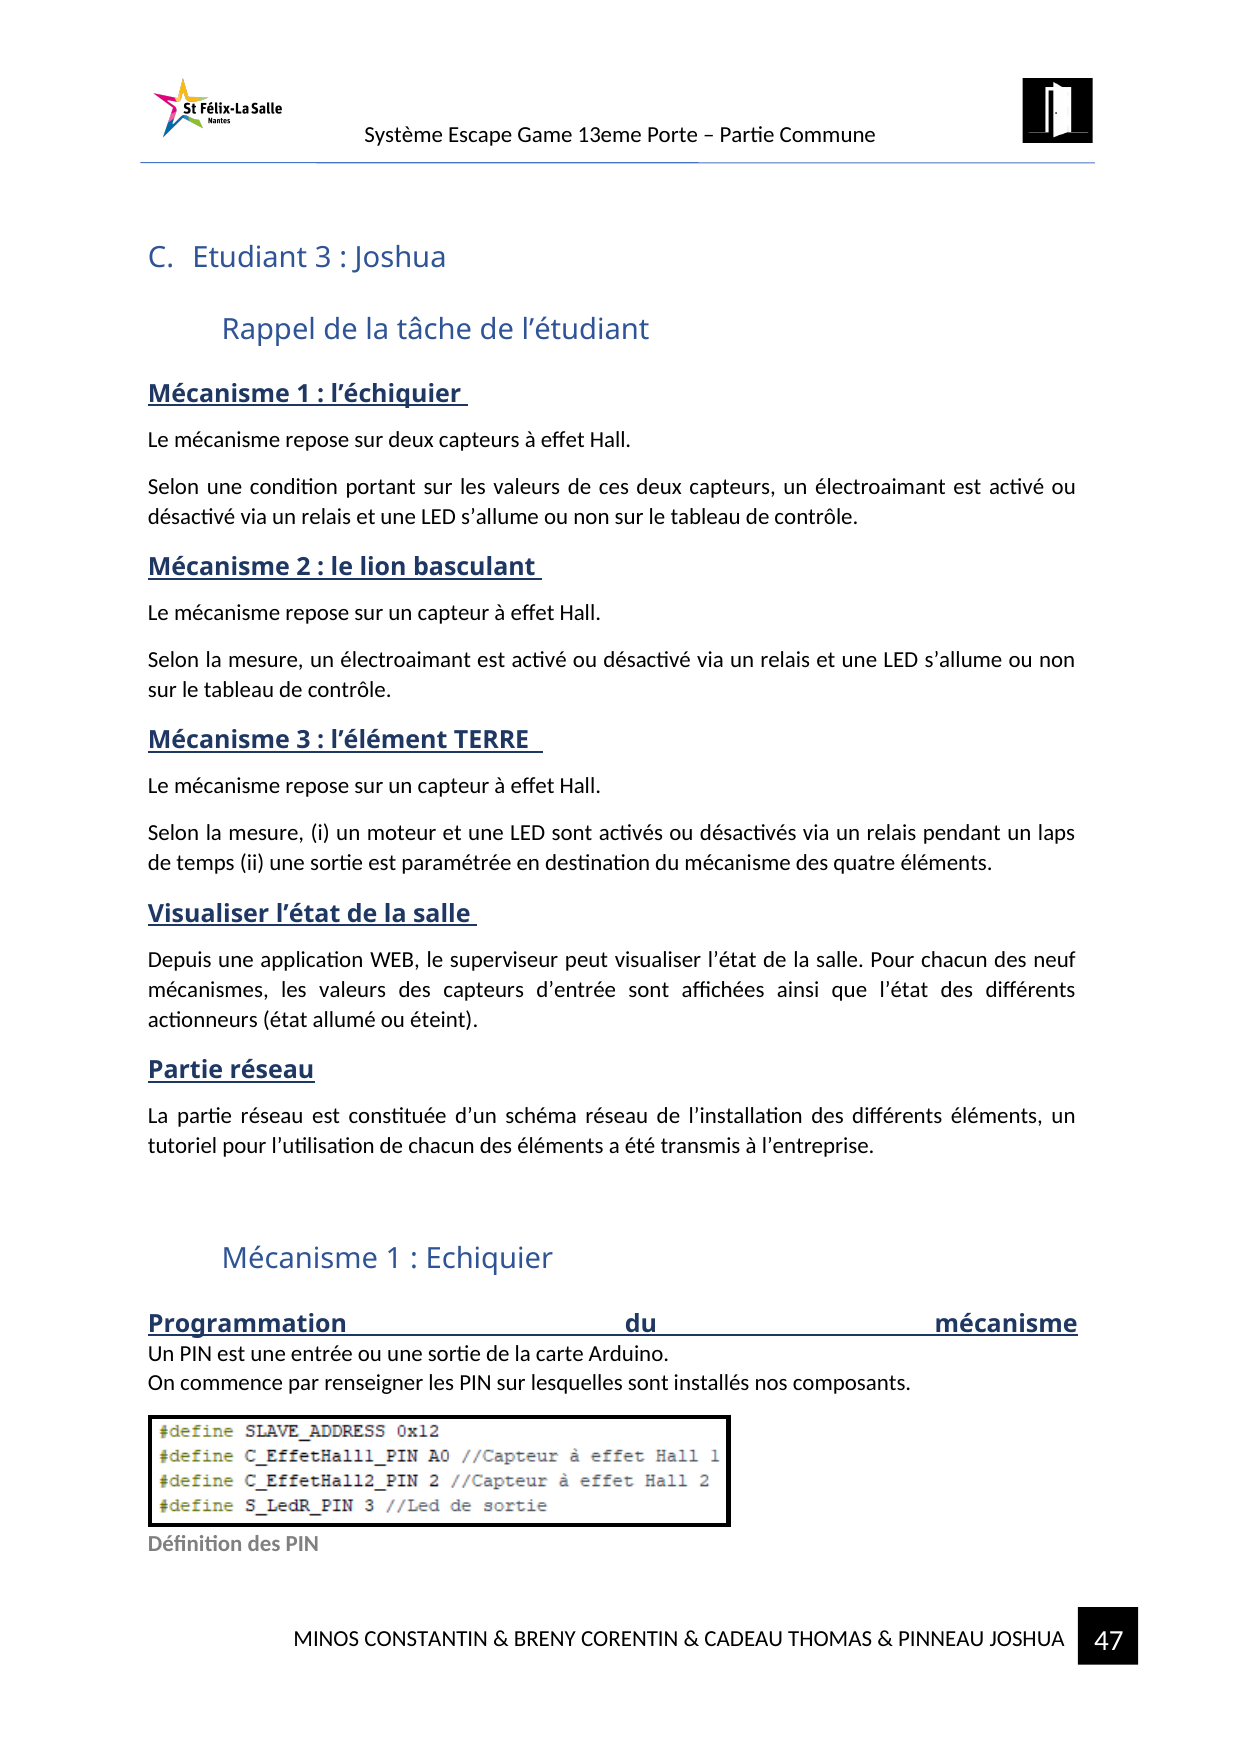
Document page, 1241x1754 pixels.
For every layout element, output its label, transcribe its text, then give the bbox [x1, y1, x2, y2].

text On commence par renseigner les PIN sur lesquelles sont installés nos composants. [148, 1368, 1078, 1396]
subtitle Mécanisme 3 : l’élément TERRE [148, 722, 1078, 756]
subtitle Etudiant 3 : Joshua [148, 236, 1078, 276]
subtitle Mécanisme 2 : le lion basculant [148, 549, 1078, 583]
picture [1022, 78, 1093, 143]
text Selon la mesure, un électroaimant est activé ou désactivé via un relais et une LED s’allume ou non sur le tableau de contrôle. [148, 645, 1078, 703]
text Programmation du mécanisme Un PIN est une entrée ou une sortie de la carte Arduino. [148, 1306, 1078, 1334]
text La partie réseau est constituée d’un schéma réseau de l’installation des différents éléments, un tutoriel pour l’utilisation de chacun des éléments a été transmis à l’entreprise. [148, 1101, 1078, 1159]
text Depuis une application WEB, le superviseur peut visualiser l’état de la salle. Pour chacun des neuf mécanismes, les valeurs des capteurs d’entrée sont affichées ainsi que l’état des différents actionneurs (état allumé ou éteint). [148, 945, 1078, 1033]
text Le mécanisme repose sur un capteur à effet Hall. [148, 771, 1078, 799]
text Programmation du mécanisme Un PIN est une entrée ou une sortie de la carte Arduino. [148, 1336, 1078, 1368]
picture [152, 1419, 726, 1523]
text Le mécanisme repose sur un capteur à effet Hall. [148, 598, 1078, 626]
text Le mécanisme repose sur deux capteurs à effet Hall. [148, 425, 1078, 453]
picture [147, 73, 290, 142]
subtitle Mécanisme 1 : l’échiquier [148, 376, 1078, 410]
text Selon la mesure, (i) un moteur et une LED sont activés ou désactivés via un relais pendant un laps de temps (ii) une sortie est paramétrée en destination du mécanisme des quatre éléments. [148, 818, 1078, 877]
subtitle Rappel de la tâche de l’étudiant [221, 308, 1078, 348]
subtitle Partie réseau [148, 1052, 1078, 1086]
subtitle Mécanisme 1 : Echiquier [221, 1238, 1078, 1277]
subtitle Visualiser l’état de la salle [148, 895, 1078, 929]
text Selon une condition portant sur les valeurs de ces deux capteurs, un électroaimant est activé ou désactivé via un relais et une LED s’allume ou non sur le tableau de contrôle. [148, 472, 1078, 530]
